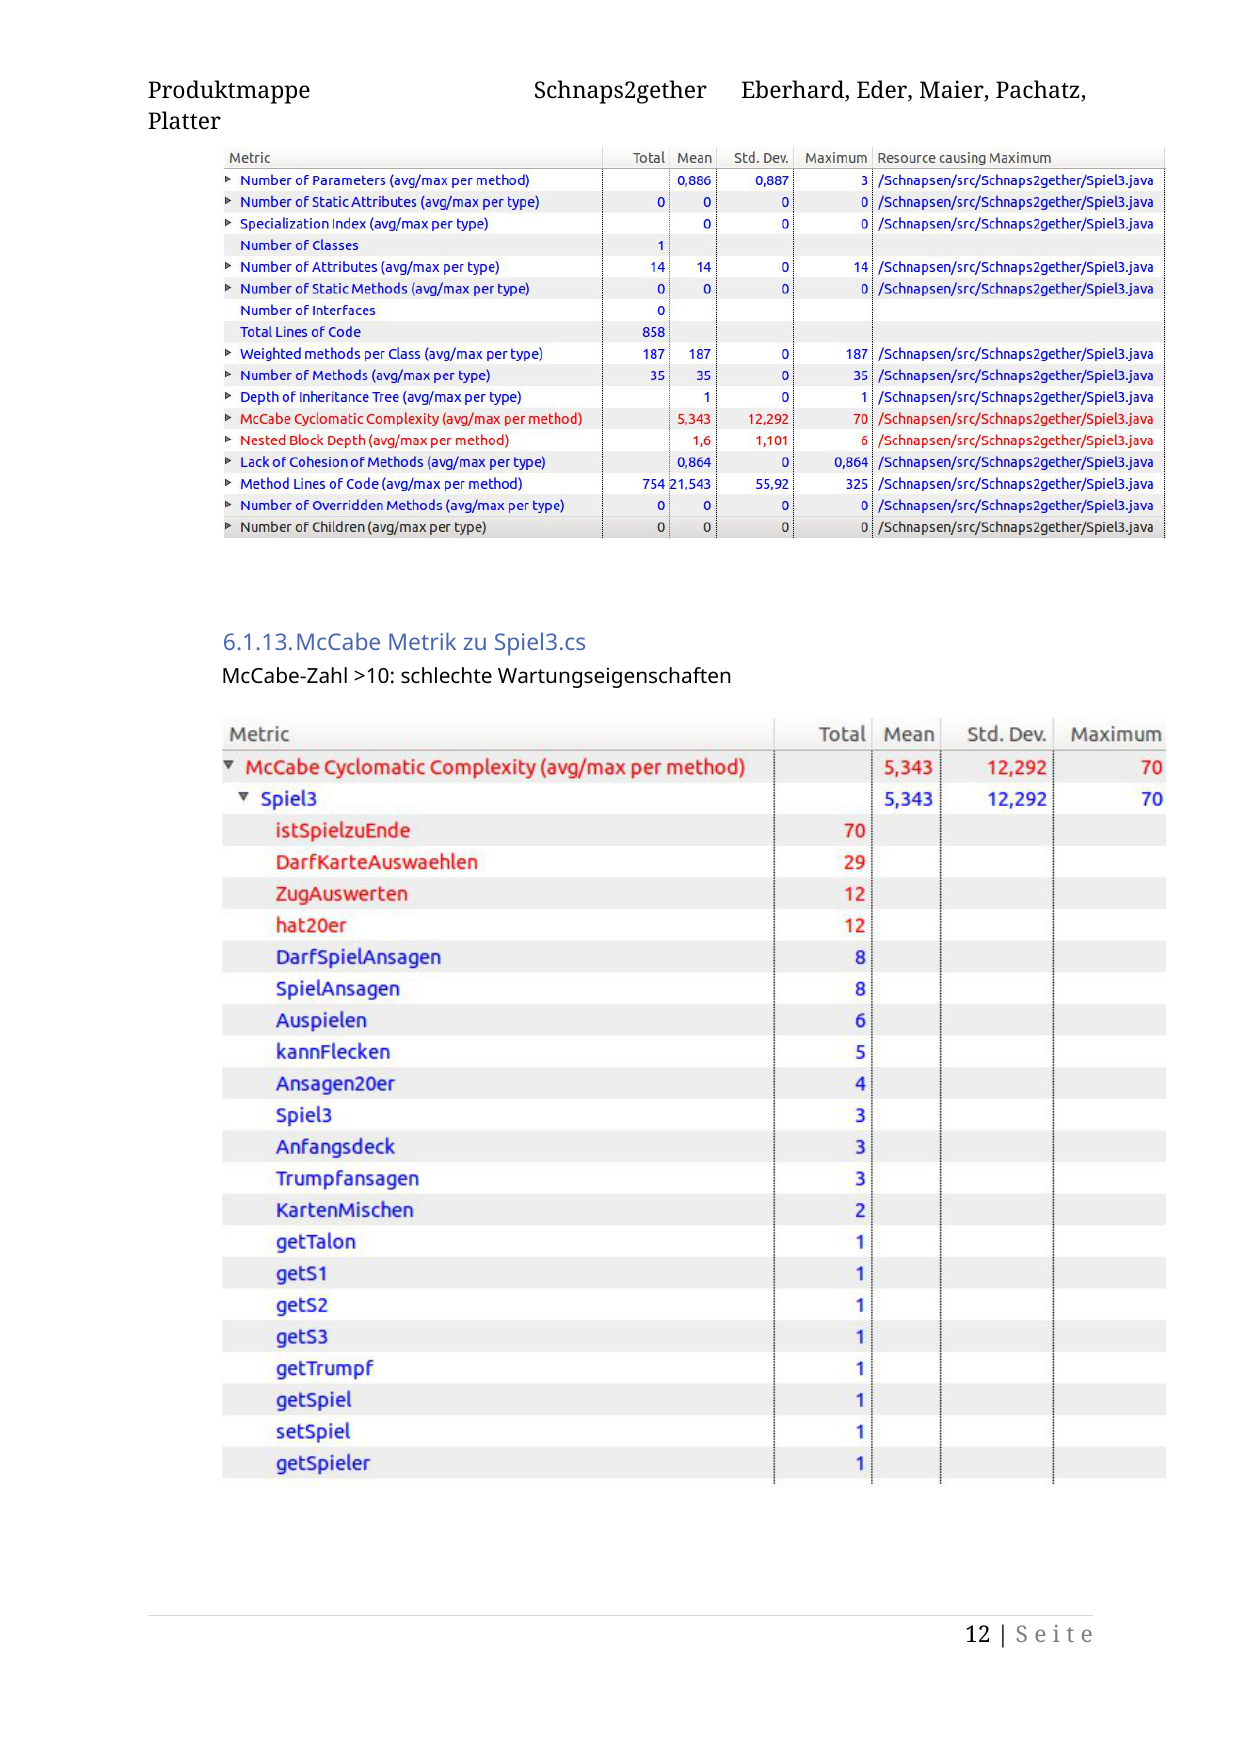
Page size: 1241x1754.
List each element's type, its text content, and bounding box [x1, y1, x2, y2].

subtitle McCabe Metrik zu Spiel3.cs [223, 626, 1093, 657]
picture [221, 718, 1167, 1495]
text McCabe-Zahl >10: schlechte Wartungseigenschaften [148, 661, 1093, 690]
picture [221, 147, 1167, 539]
